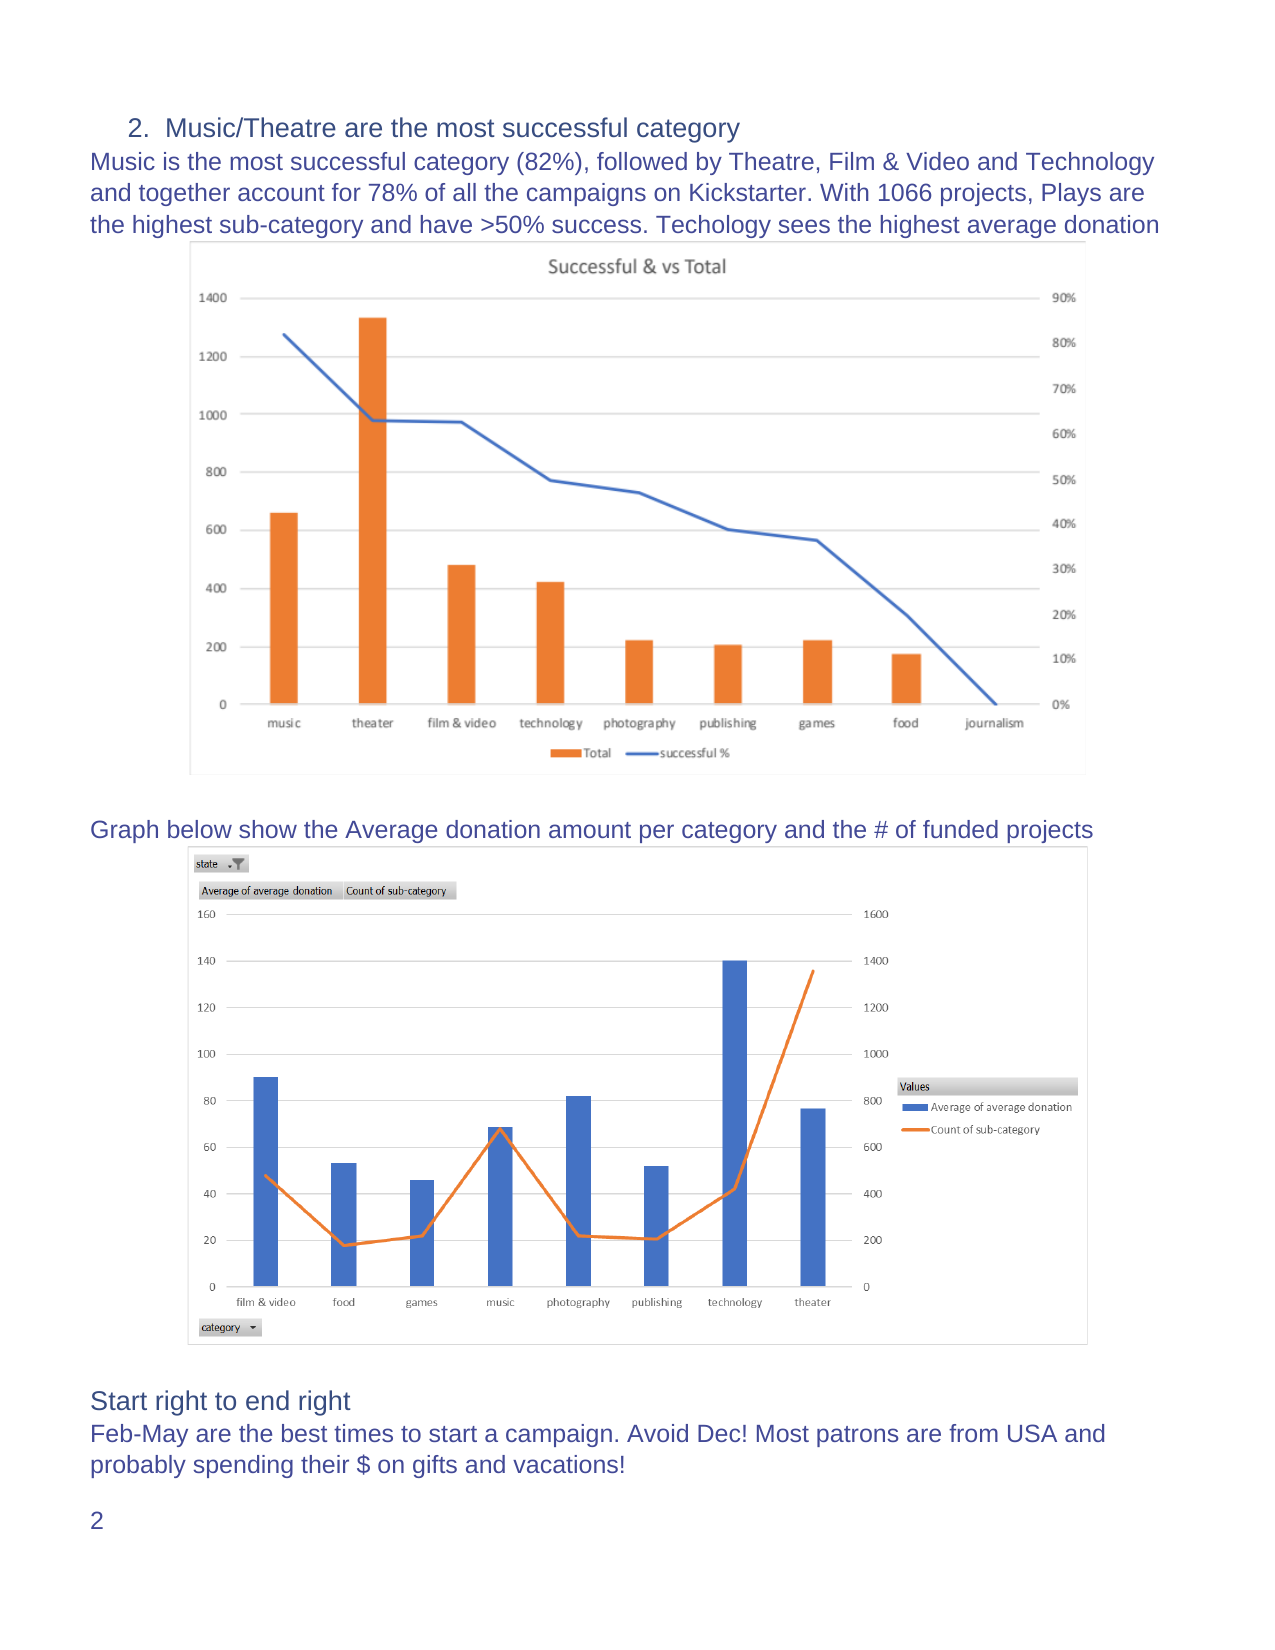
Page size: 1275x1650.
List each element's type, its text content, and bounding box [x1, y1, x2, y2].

subtitle Music/Theatre are the most successful category [127, 112, 1185, 144]
text Graph below show the Average donation amount per category and the # of funded projects [90, 815, 1185, 843]
text Feb-May are the best times to start a campaign. Avoid Dec! Most patrons are from USA and probably spending their $ on gifts and vacations! [90, 1419, 1185, 1479]
text Music is the most successful category (82%), followed by Theatre, Film & Video and Technology and together account for 78% of all the campaigns on Kickstarter. With 1066 projects, Plays are the highest sub-category and have >50% success. Techology sees the highest average donation [90, 147, 1185, 239]
subtitle Start right to end right [90, 1384, 1185, 1416]
picture [187, 846, 1088, 1345]
